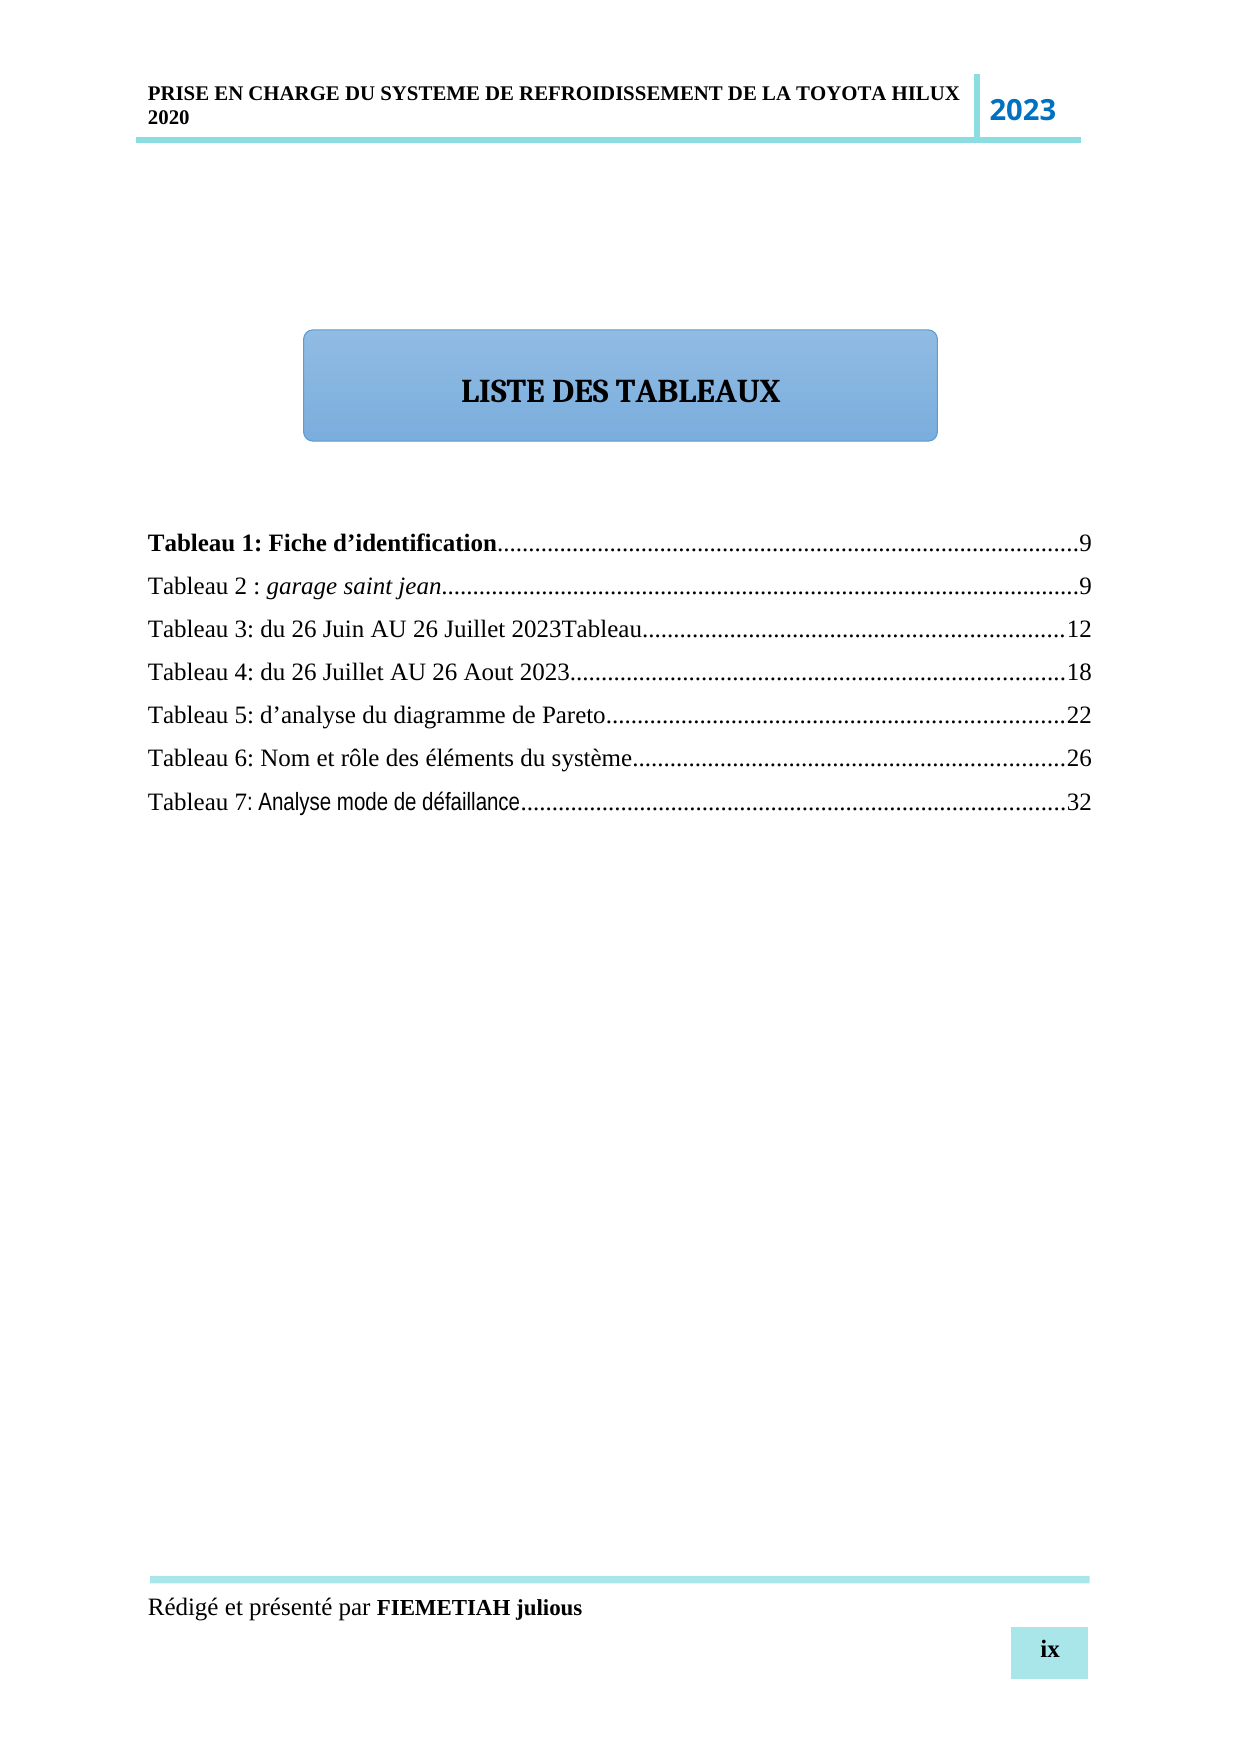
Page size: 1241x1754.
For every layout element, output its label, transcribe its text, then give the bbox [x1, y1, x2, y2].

text Tableau 1: Fiche d’identification 9 [148, 528, 1093, 556]
text Tableau 5: d’analyse du diagramme de Pareto 22 [148, 700, 1093, 729]
text Tableau 7: Analyse mode de défaillance 32 [148, 786, 1093, 815]
text Tableau 4: du 26 Juillet AU 26 Aout 2023 18 [148, 657, 1093, 686]
text Tableau 6: Nom et rôle des éléments du système 26 [148, 743, 1093, 772]
text Tableau 2 : garage saint jean 9 [148, 571, 1093, 599]
text Tableau 3: du 26 Juin AU 26 Juillet 2023Tableau 12 [148, 614, 1093, 643]
